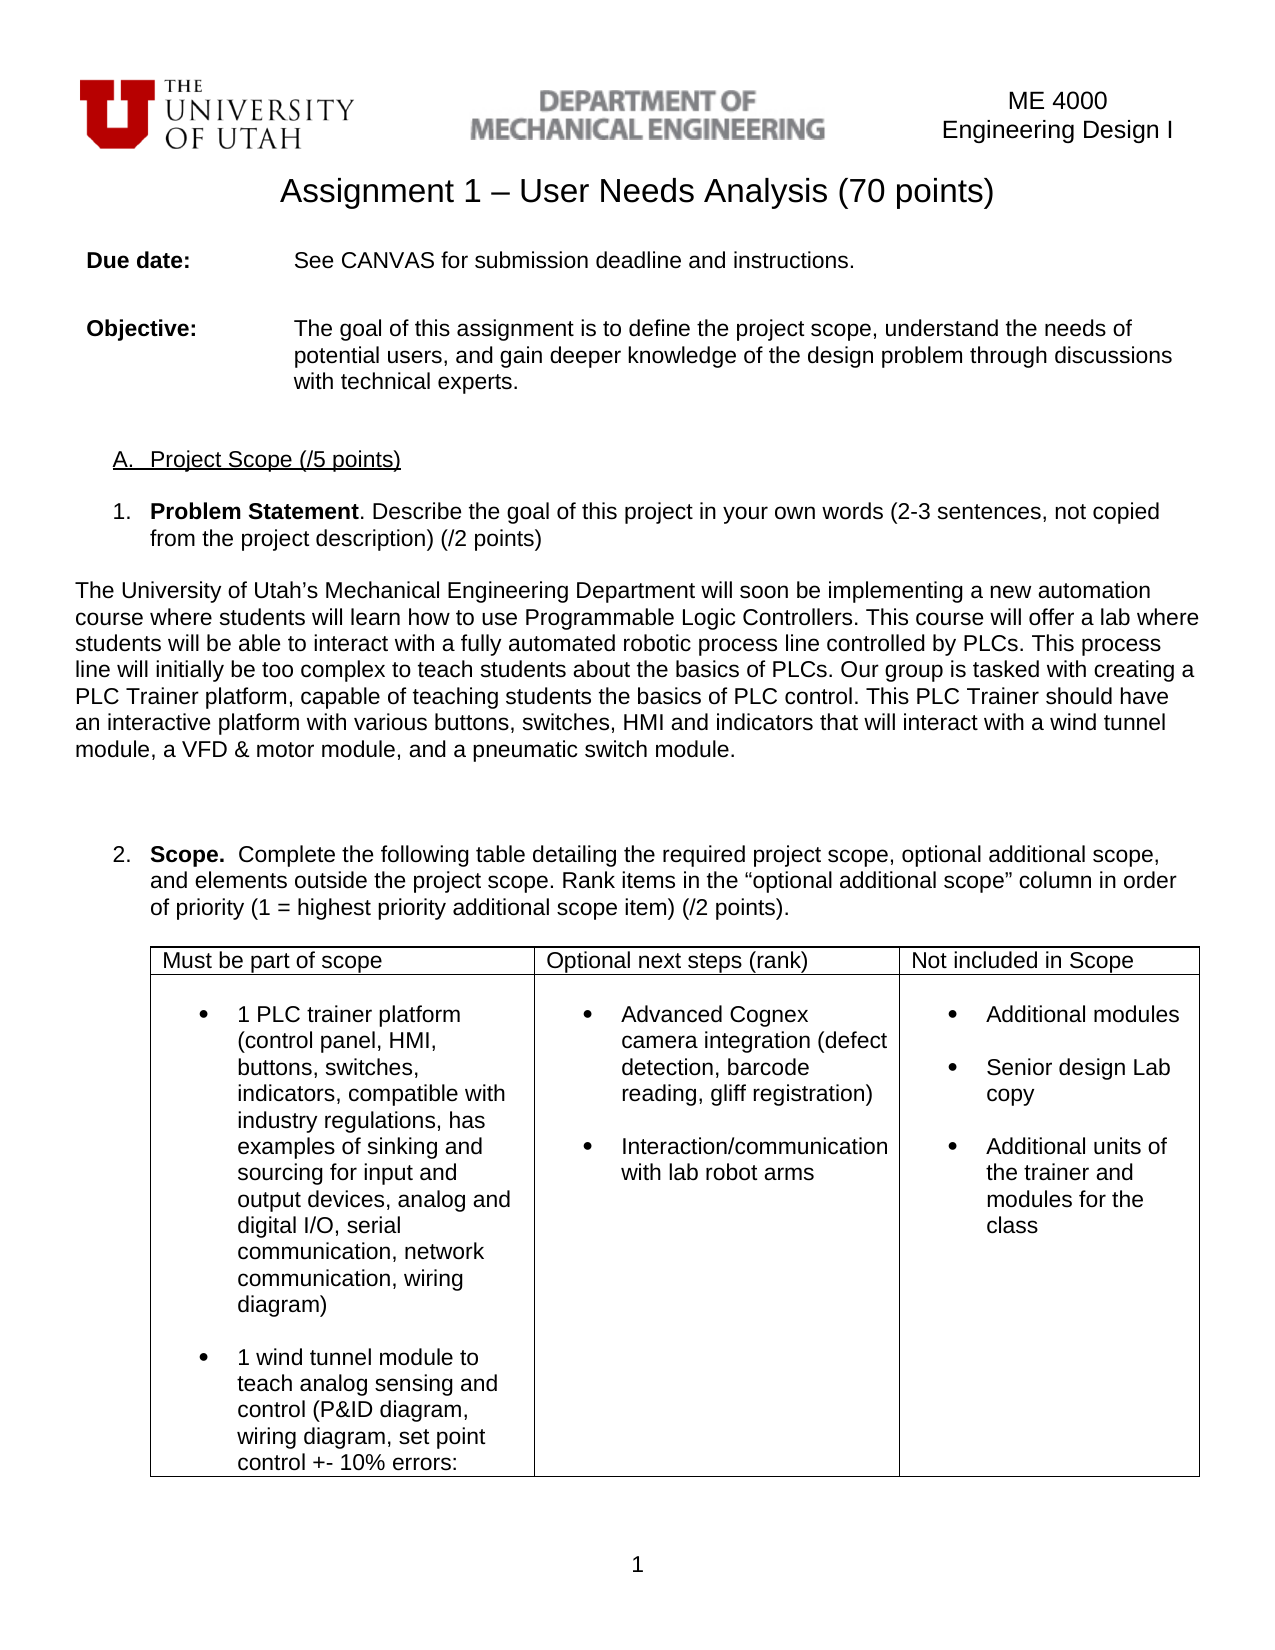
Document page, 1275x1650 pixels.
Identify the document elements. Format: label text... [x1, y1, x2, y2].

table_cell The goal of this assignment is to define the project scope, understand the needs of potential users, and gain deeper knowledge of the design problem through discussions with technical experts. [282, 315, 1199, 446]
picture [468, 90, 826, 132]
list Project Scope (/5 points) [112, 446, 1200, 472]
table_header See CANVAS for submission deadline and instructions. [282, 247, 1199, 315]
text Assignment 1 – User Needs Analysis (70 points) [75, 132, 1200, 209]
table_header Must be part of scope [151, 948, 534, 974]
table_cell Additional modules Senior design Lab copy Additional units of the trainer and modules for the class [900, 975, 1199, 1476]
table_header Not included in Scope [900, 948, 1199, 974]
text The University of Utah’s Mechanical Engineering Department will soon be implementing a new automation course where students will learn how to use Programmable Logic Controllers. This course will offer a lab where students will be able to interact with a fully automated robotic process line controlled by PLCs. This process line will initially be too complex to teach students about the basics of PLCs. Our group is tasked with creating a PLC Trainer platform, capable of teaching students the basics of PLC control. This PLC Trainer should have an interactive platform with various buttons, switches, HMI and indicators that will interact with a wind tunnel module, a VFD & motor module, and a pneumatic switch module. [75, 577, 1200, 762]
list Scope. Complete the following table detailing the required project scope, optional additional scope, and elements outside the project scope. Rank items in the “optional additional scope” column in order of priority (1 = highest priority additional scope item) (/2 points). [112, 841, 1200, 920]
table_header Optional next steps (rank) [535, 948, 899, 974]
table_cell Advanced Cognex camera integration (defect detection, barcode reading, gliff registration) Interaction/communication with lab robot arms [535, 975, 899, 1476]
picture [75, 75, 357, 154]
list Problem Statement. Describe the goal of this project in your own words (2-3 sentences, not copied from the project description) (/2 points) [112, 498, 1200, 551]
table_header Due date: [75, 247, 282, 315]
table_cell Objective: [75, 315, 282, 446]
